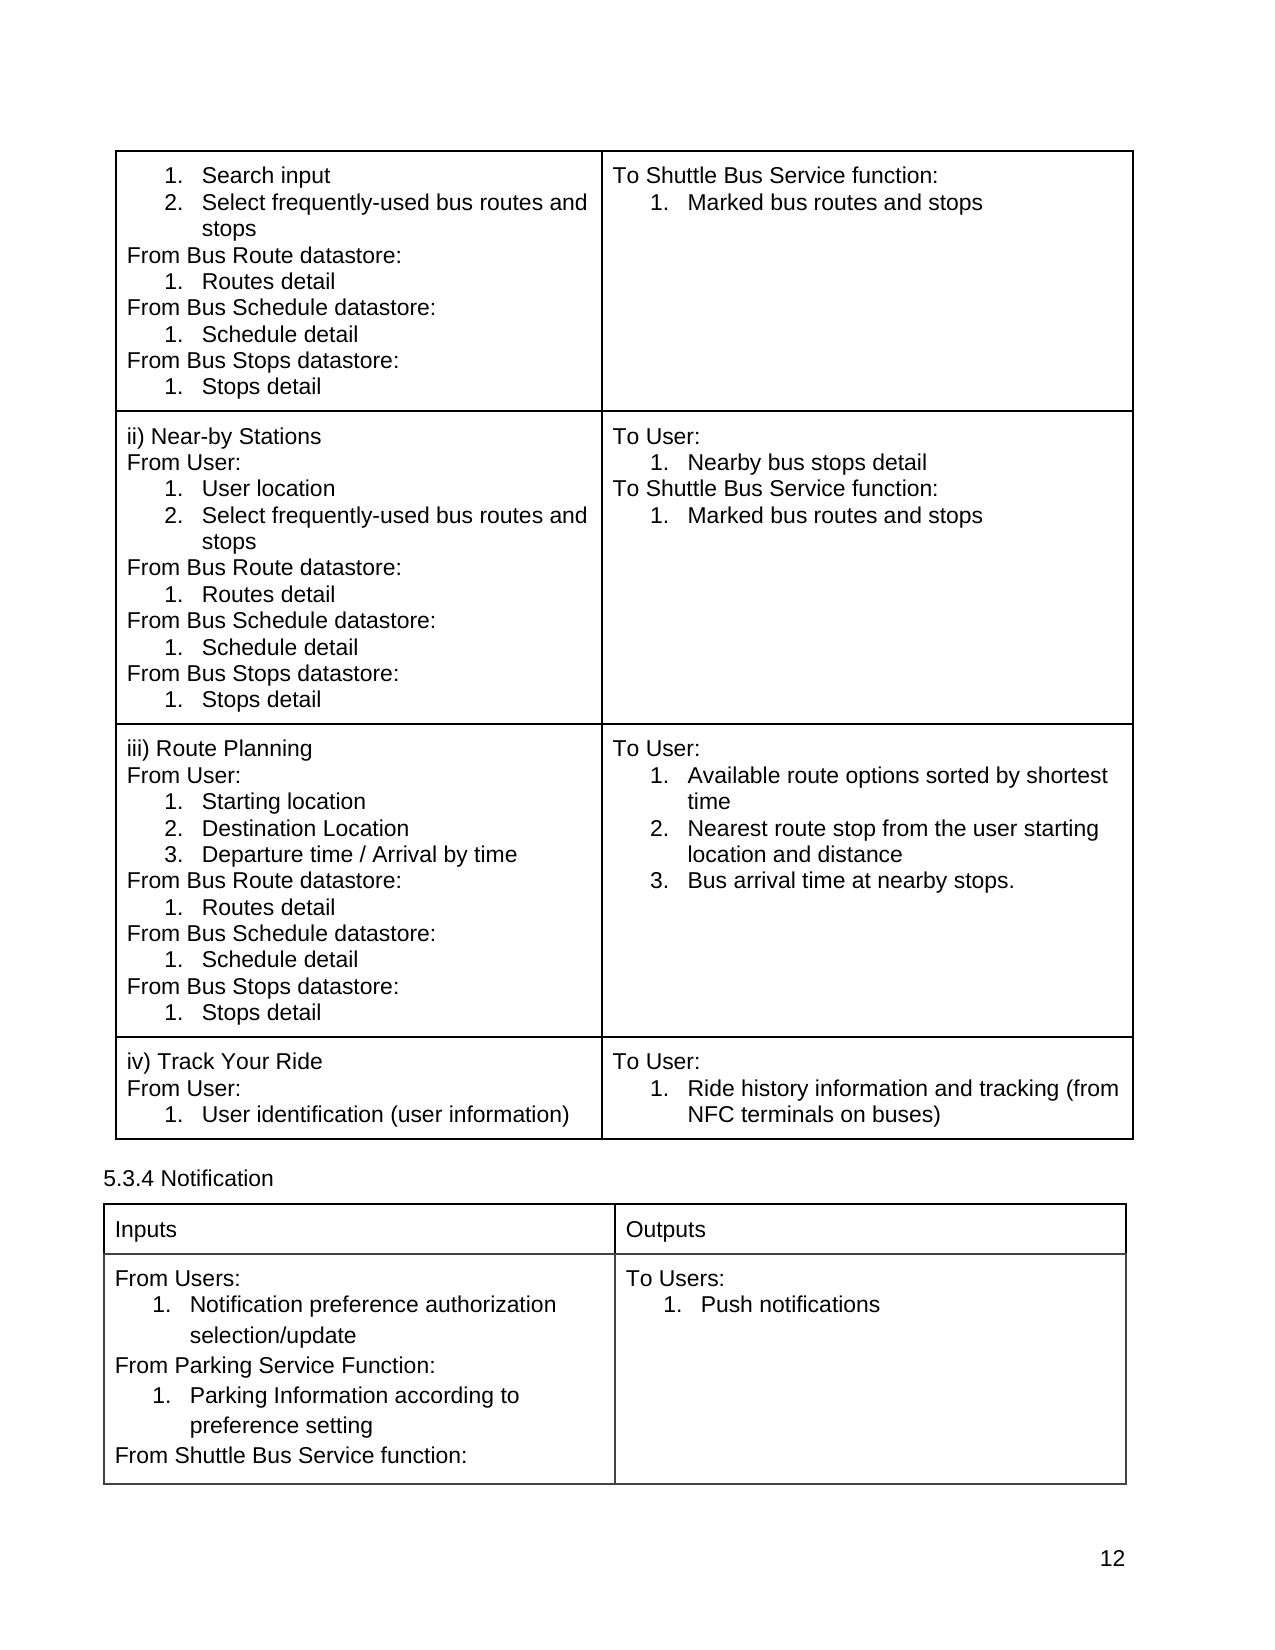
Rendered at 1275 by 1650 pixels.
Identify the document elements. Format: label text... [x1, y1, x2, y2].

table_cell To User: Ride history information and tracking (from NFC terminals on buses) [603, 1038, 1132, 1138]
table_cell iii) Route Planning From User: Starting location Destination Location Departure time / Arrival by time From Bus Route datastore: Routes detail From Bus Schedule datastore: Schedule detail From Bus Stops datastore: Stops detail [117, 725, 601, 1036]
table_cell iv) Track Your Ride From User: User identification (user information) [117, 1038, 601, 1138]
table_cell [105, 1255, 614, 1483]
table_cell To User: Nearby bus stops detail To Shuttle Bus Service function: Marked bus routes and stops [603, 412, 1132, 723]
table_cell To User: Available route options sorted by shortest time Nearest route stop from the user starting location and distance Bus arrival time at nearby stops. [603, 725, 1132, 1036]
table_cell ii) Near-by Stations From User: User location Select frequently-used bus routes and stops From Bus Route datastore: Routes detail From Bus Schedule datastore: Schedule detail From Bus Stops datastore: Stops detail [117, 412, 601, 723]
subtitle 5.3.4 Notification [103, 1165, 1125, 1191]
table_header Outputs [616, 1205, 1125, 1253]
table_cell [603, 152, 1132, 410]
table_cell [616, 1255, 1125, 1483]
table_header Inputs [105, 1205, 614, 1253]
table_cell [117, 152, 601, 410]
